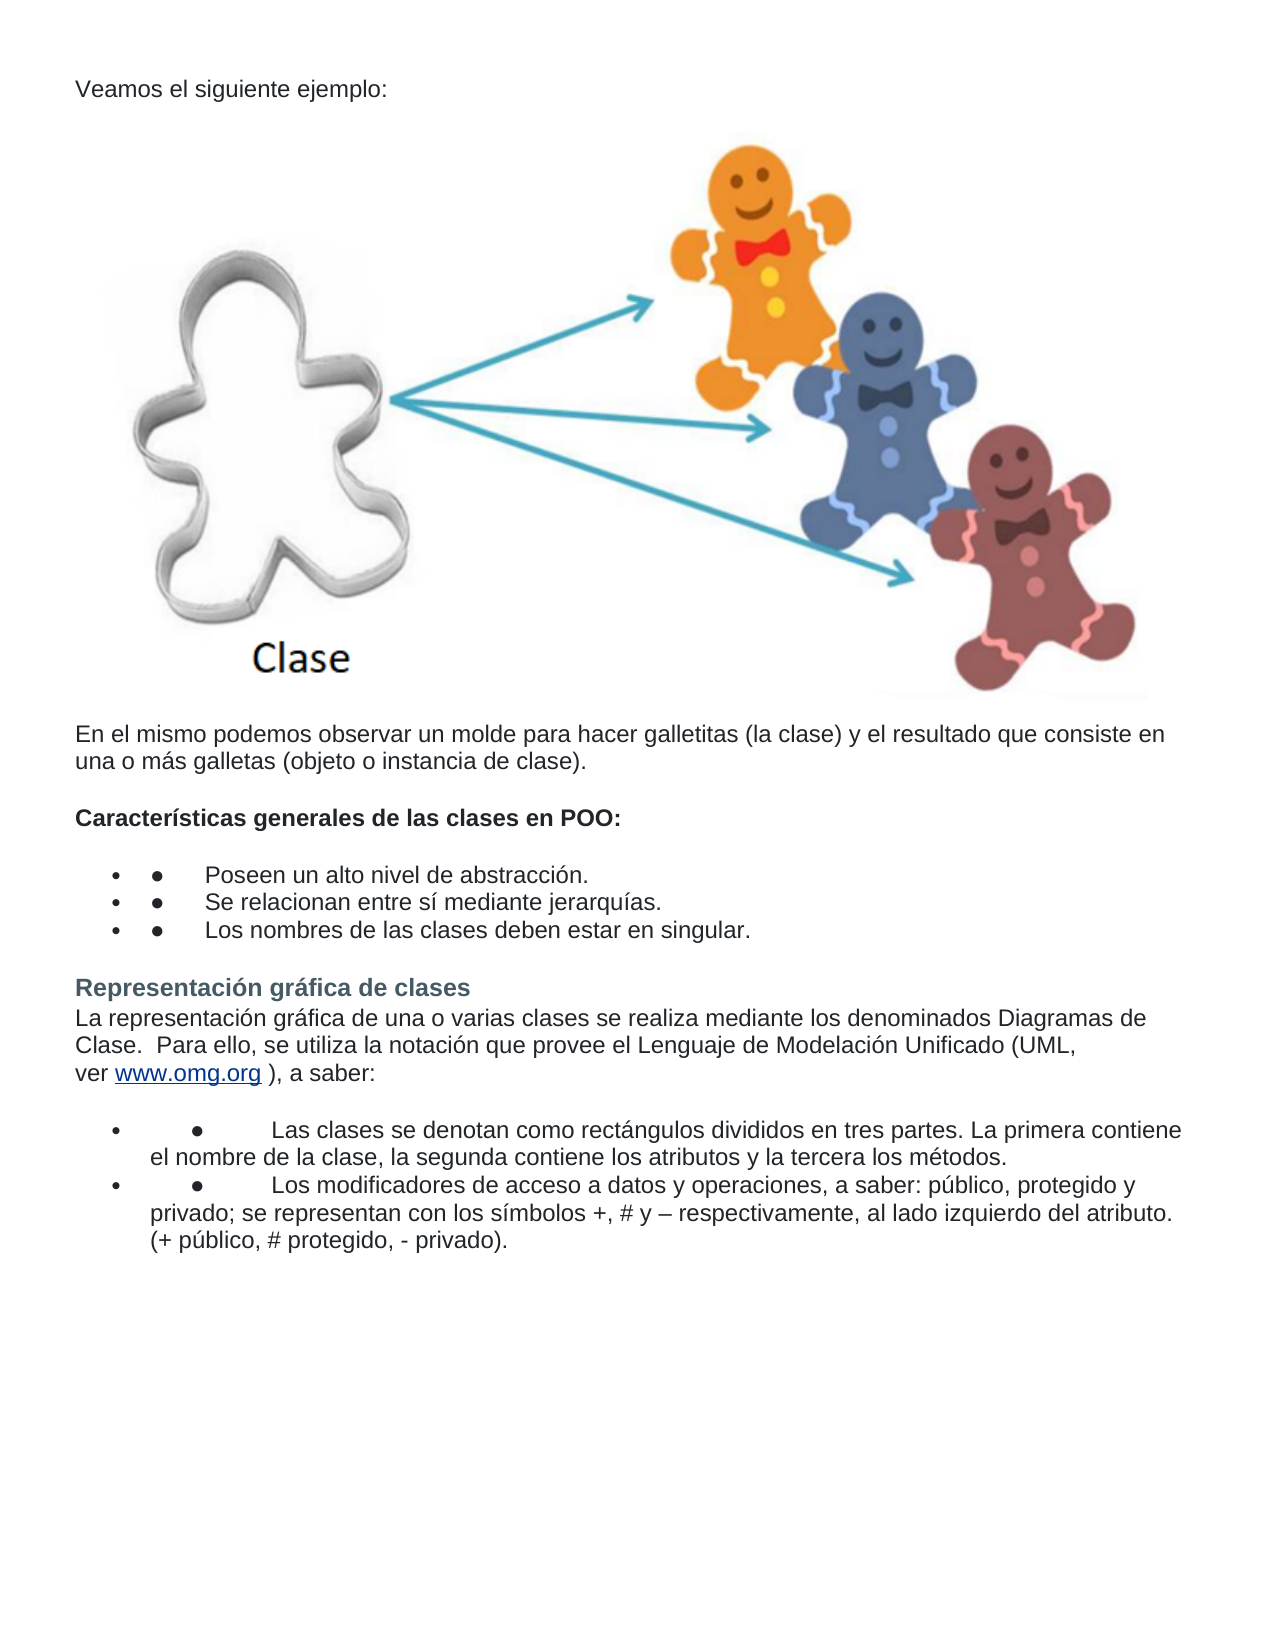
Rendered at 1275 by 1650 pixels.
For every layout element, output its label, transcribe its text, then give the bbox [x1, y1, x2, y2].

list ● Los modificadores de acceso a datos y operaciones, a saber: público, protegido y privado; se representan con los símbolos +, # y – respectivamente, al lado izquierdo del atributo. (+ público, # protegido, - privado). [112, 1171, 1200, 1254]
text En el mismo podemos observar un molde para hacer galletitas (la clase) y el resultado que consiste en una o más galletas (objeto o instancia de clase). [75, 719, 1200, 775]
text La representación gráfica de una o varias clases se realiza mediante los denominados Diagramas de Clase. Para ello, se utiliza la notación que provee el Lenguaje de Modelación Unificado (UML, ver www.omg.org ), a saber: [75, 1004, 1200, 1087]
list ● Los nombres de las clases deben estar en singular. [112, 916, 1200, 943]
text Características generales de las clases en POO: [75, 804, 1200, 832]
picture [75, 104, 1148, 701]
list ● Poseen un alto nivel de abstracción. [112, 861, 1200, 888]
list ● Se relacionan entre sí mediante jerarquías. [112, 888, 1200, 916]
subtitle Representación gráfica de clases [75, 973, 1200, 1001]
list ● Las clases se denotan como rectángulos divididos en tres partes. La primera contiene el nombre de la clase, la segunda contiene los atributos y la tercera los métodos. [112, 1116, 1200, 1171]
